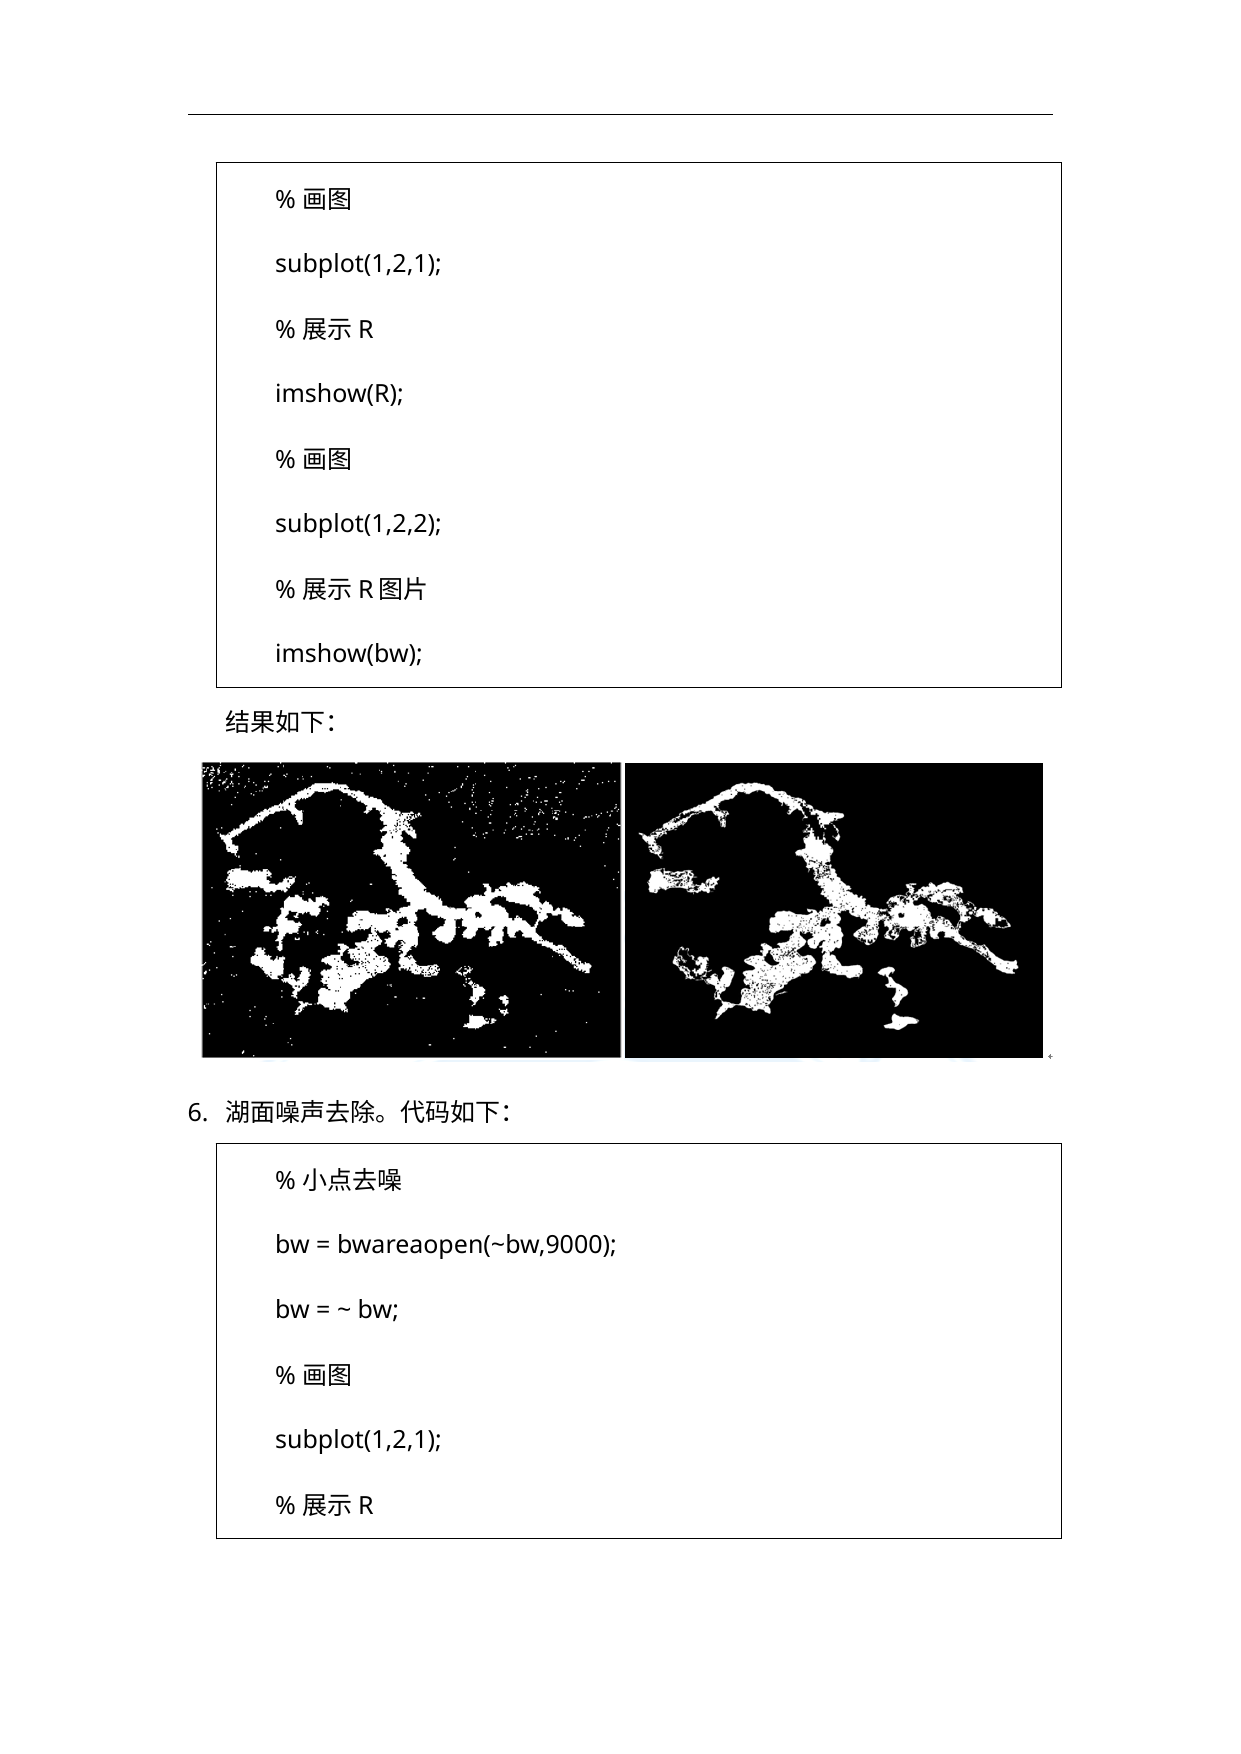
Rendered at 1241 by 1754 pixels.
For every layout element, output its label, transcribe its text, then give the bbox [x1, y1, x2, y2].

list % 小点去噪 [217, 1144, 1061, 1208]
list subplot(1,2,1); [217, 1403, 1061, 1468]
list % 展示 R [217, 292, 1061, 357]
list imshow(R); [217, 357, 1061, 422]
picture [187, 753, 1053, 1062]
list bw = bwareaopen(~bw,9000); [217, 1208, 1061, 1273]
list imshow(bw); [217, 617, 1061, 687]
list 结果如下： [225, 688, 1053, 753]
list % 展示 R [217, 1468, 1061, 1538]
list % 画图 [217, 1338, 1061, 1403]
list % 展示 R图片 [217, 552, 1061, 617]
list % 画图 [217, 422, 1061, 487]
list % 画图 [217, 163, 1061, 227]
list subplot(1,2,2); [217, 487, 1061, 552]
list bw = ~ bw; [217, 1273, 1061, 1338]
list 湖面噪声去除。代码如下： [187, 1078, 1053, 1143]
list subplot(1,2,1); [217, 227, 1061, 292]
